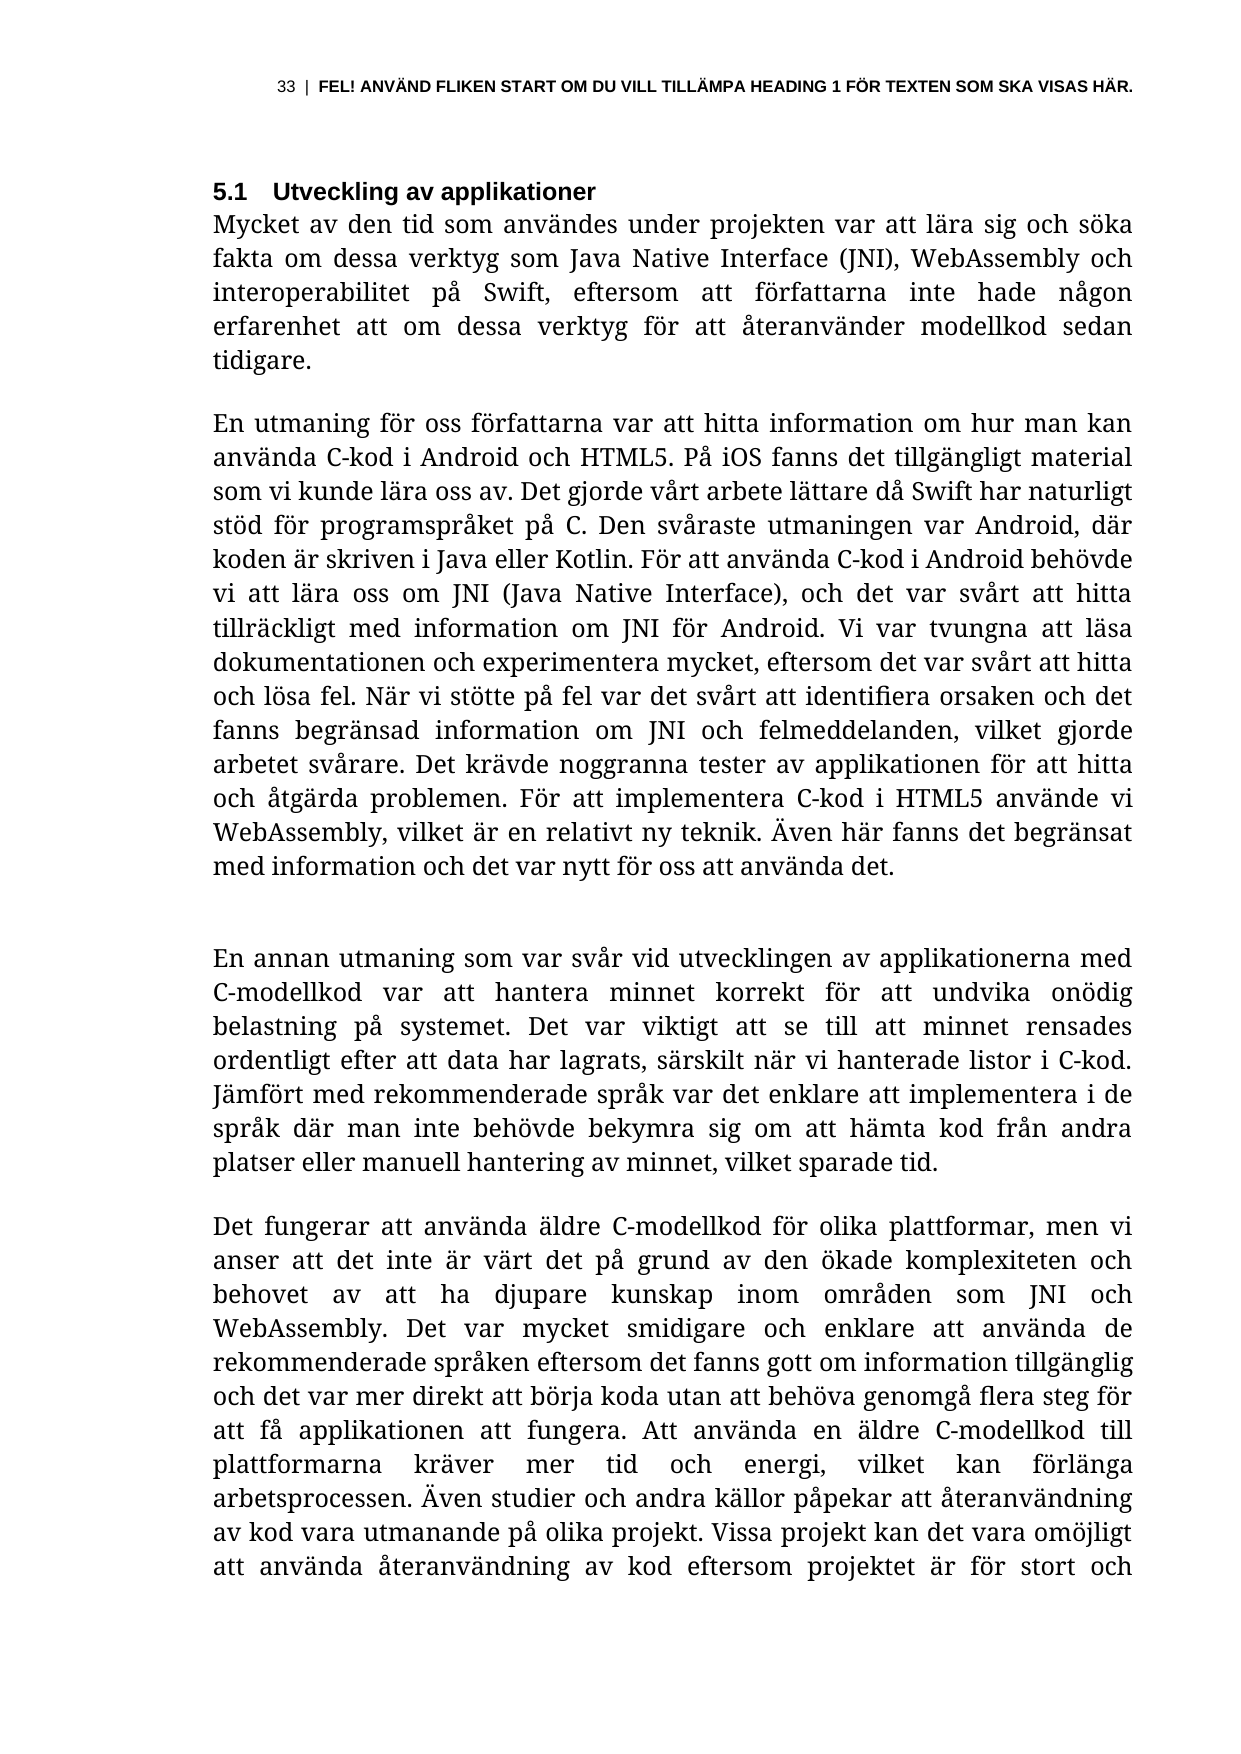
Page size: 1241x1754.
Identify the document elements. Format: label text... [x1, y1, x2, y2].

text Mycket av den tid som användes under projekten var att lära sig och söka fakta om dessa verktyg som Java Native Interface (JNI), WebAssembly och interoperabilitet på Swift, eftersom att författarna inte hade någon erfarenhet att om dessa verktyg för att återanvänder modellkod sedan tidigare. [213, 206, 1134, 377]
text En annan utmaning som var svår vid utvecklingen av applikationerna med C-modellkod var att hantera minnet korrekt för att undvika onödig belastning på systemet. Det var viktigt att se till att minnet rensades ordentligt efter att data har lagrats, särskilt när vi hanterade listor i C-kod. Jämfört med rekommenderade språk var det enklare att implementera i de språk där man inte behövde bekymra sig om att hämta kod från andra platser eller manuell hantering av minnet, vilket sparade tid. [213, 941, 1134, 1179]
subtitle Utveckling av applikationer [213, 177, 1134, 206]
text En utmaning för oss författarna var att hitta information om hur man kan använda C-kod i Android och HTML5. På iOS fanns det tillgängligt material som vi kunde lära oss av. Det gjorde vårt arbete lättare då Swift har naturligt stöd för programspråket på C. Den svåraste utmaningen var Android, där koden är skriven i Java eller Kotlin. För att använda C-kod i Android behövde vi att lära oss om JNI (Java Native Interface), och det var svårt att hitta tillräckligt med information om JNI för Android. Vi var tvungna att läsa dokumentationen och experimentera mycket, eftersom det var svårt att hitta och lösa fel. När vi stötte på fel var det svårt att identifiera orsaken och det fanns begränsad information om JNI och felmeddelanden, vilket gjorde arbetet svårare. Det krävde noggranna tester av applikationen för att hitta och åtgärda problemen. För att implementera C-kod i HTML5 använde vi WebAssembly, vilket är en relativt ny teknik. Även här fanns det begränsat med information och det var nytt för oss att använda det. [213, 406, 1134, 883]
